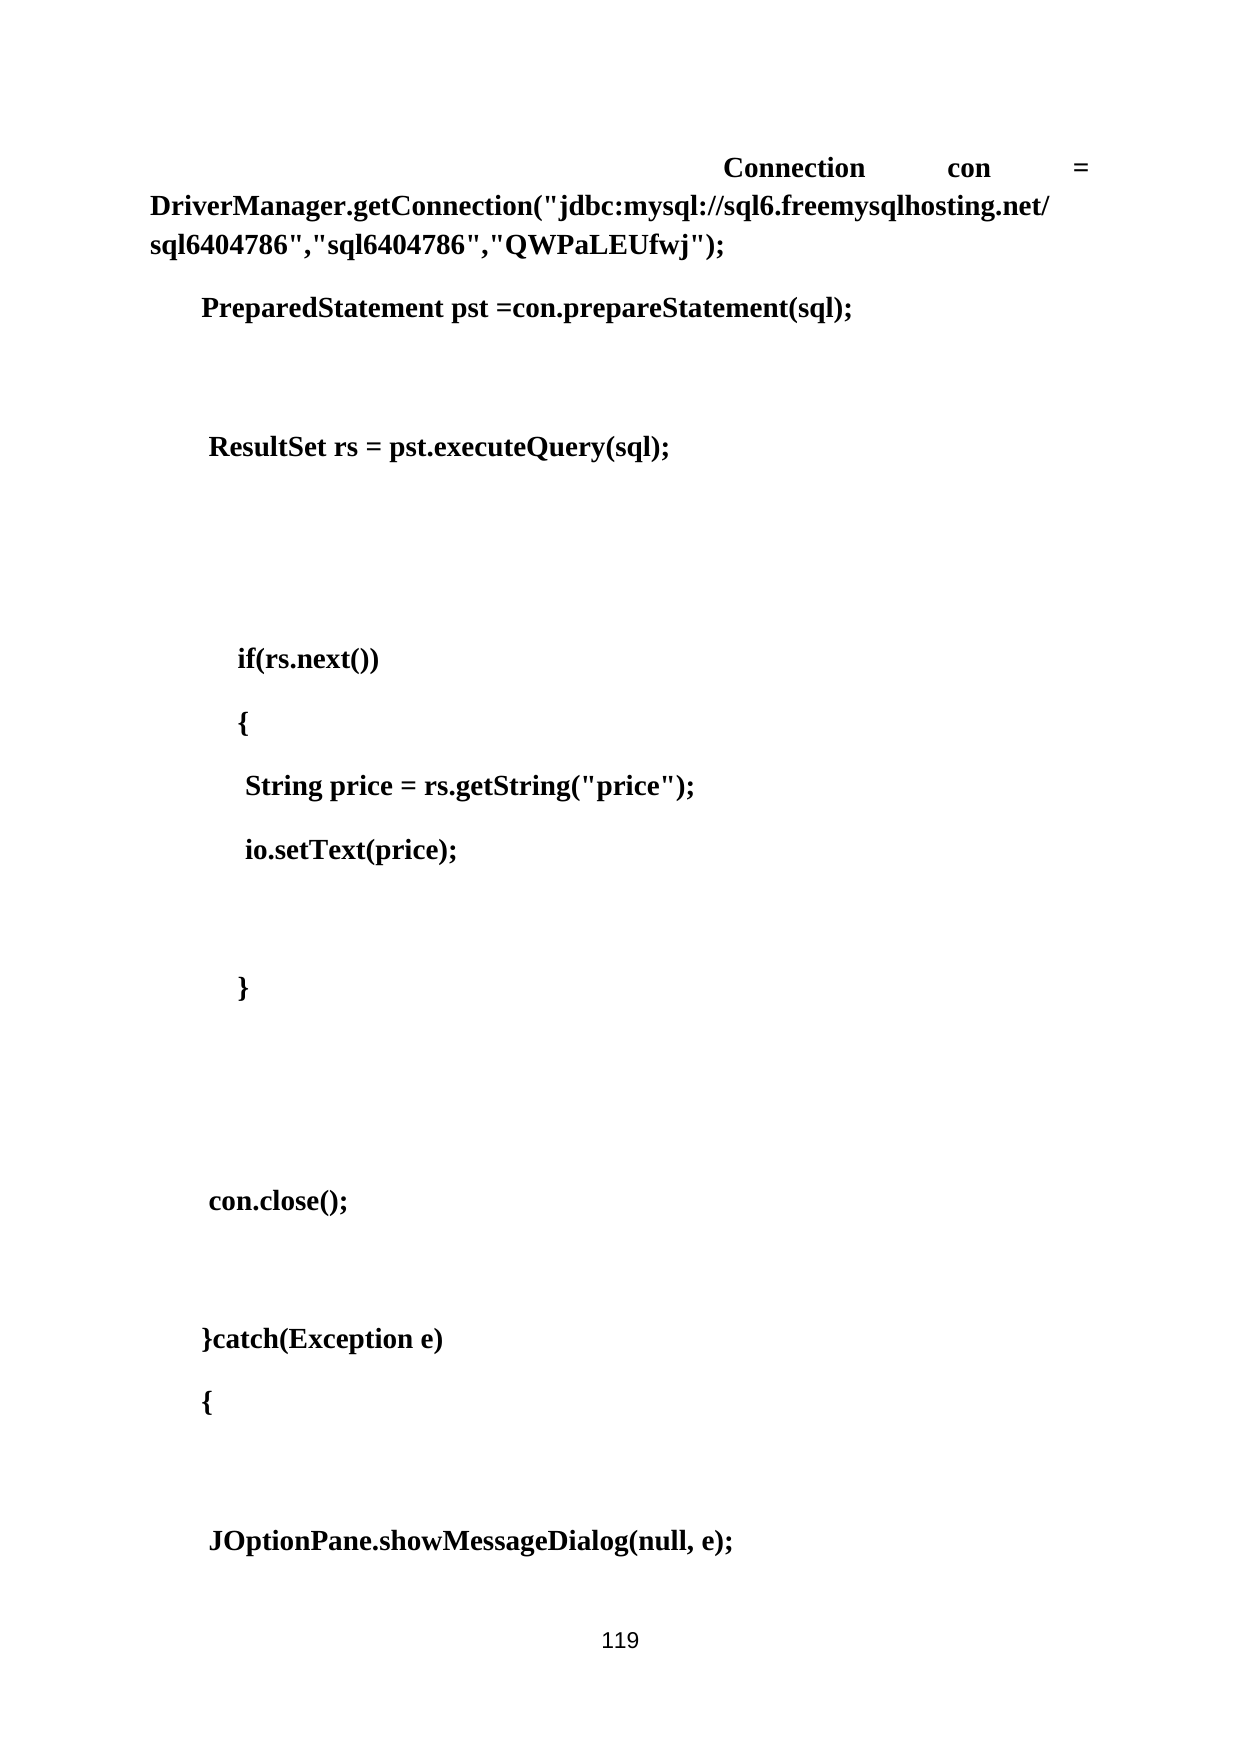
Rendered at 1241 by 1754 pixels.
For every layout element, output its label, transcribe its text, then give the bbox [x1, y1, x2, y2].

text con.close(); [150, 1183, 1090, 1216]
text { [150, 1384, 1090, 1418]
text } [150, 970, 1090, 1004]
text ResultSet rs = pst.executeQuery(sql); [150, 429, 1090, 462]
text PreparedStatement pst =con.prepareStatement(sql); [150, 291, 1090, 324]
text JOptionPane.showMessageDialog(null, e); [150, 1523, 1090, 1556]
text if(rs.next()) [150, 641, 1090, 675]
text }catch(Exception e) [150, 1321, 1090, 1354]
text { [150, 705, 1090, 738]
text Connection con = DriverManager.getConnection("jdbc:mysql://sql6.freemysqlhosting.net/sql6404786","sql6404786","QWPaLEUfwj"); [150, 150, 1090, 261]
text String price = rs.getString("price"); [150, 768, 1090, 802]
text io.setText(price); [150, 832, 1090, 866]
